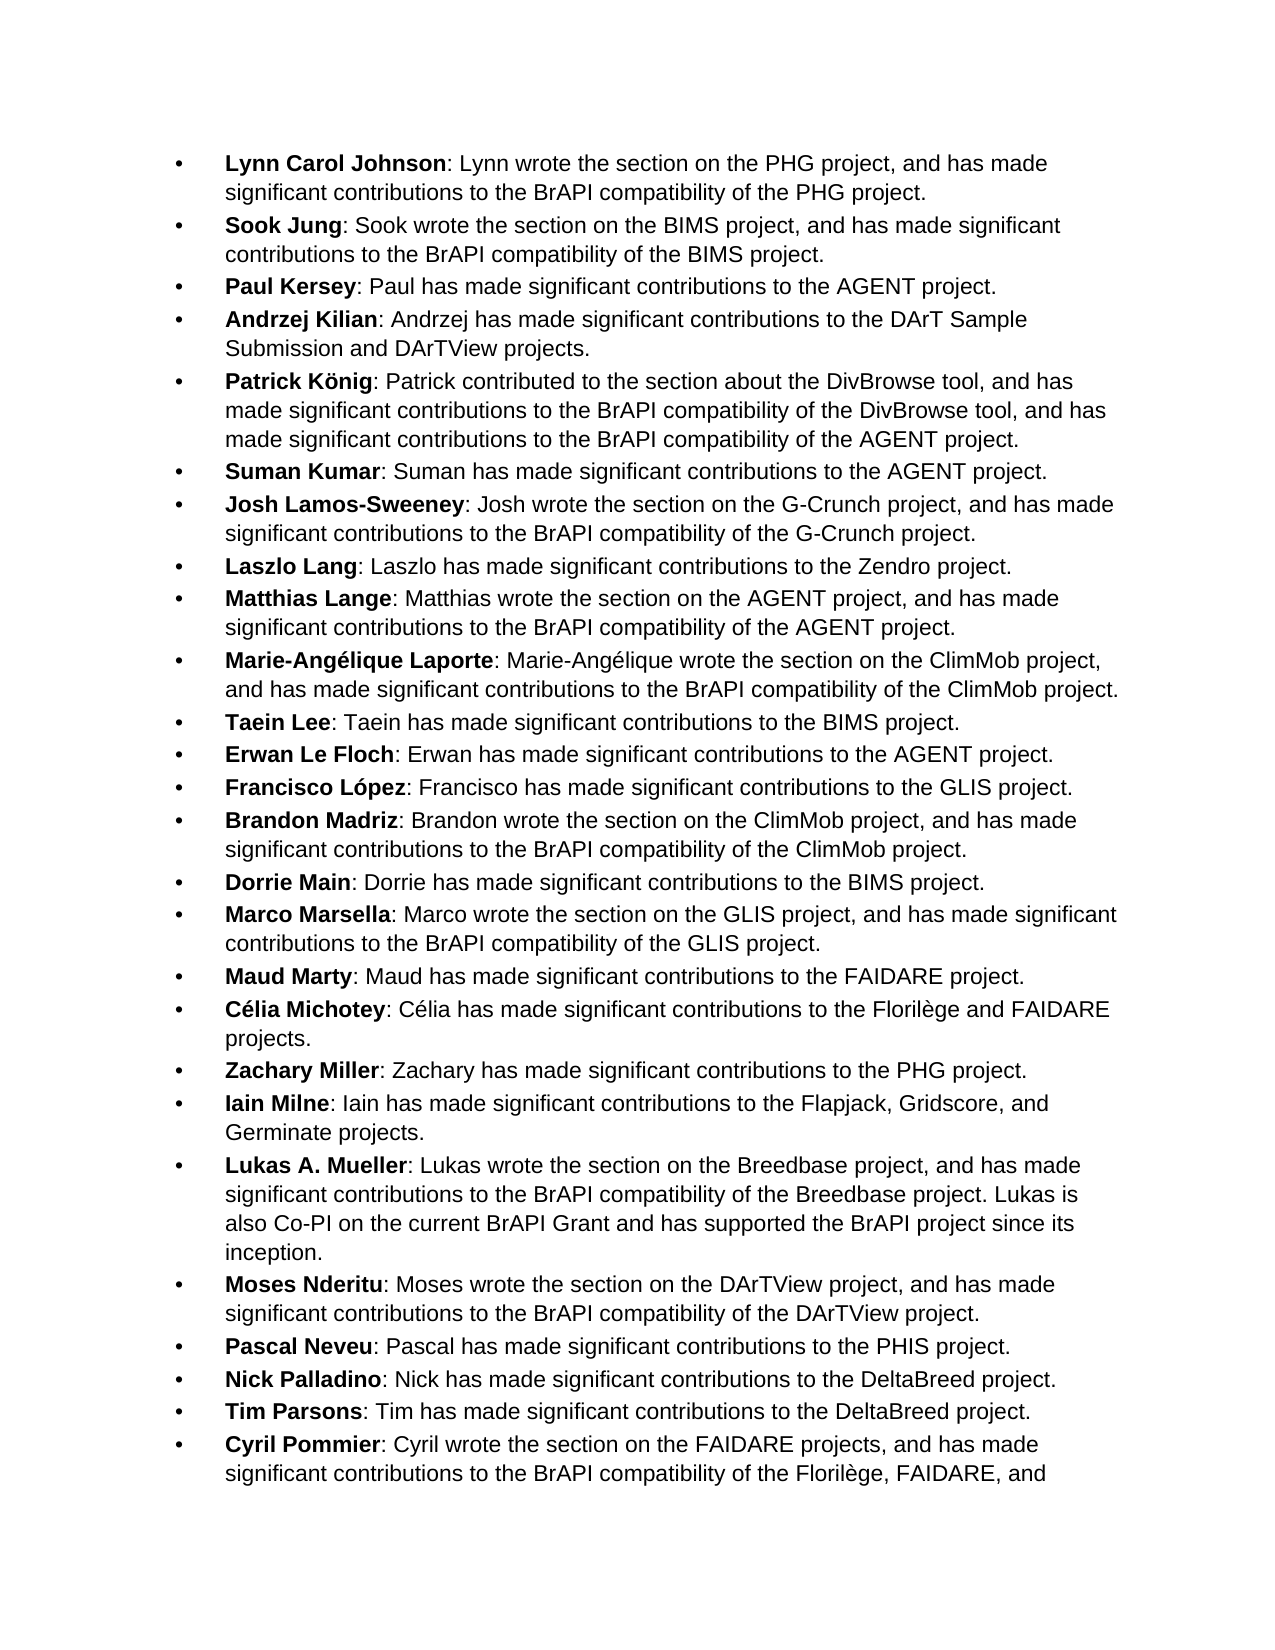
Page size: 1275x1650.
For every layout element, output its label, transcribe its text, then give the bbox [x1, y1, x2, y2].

list Taein Lee: Taein has made significant contributions to the BIMS project. [175, 709, 1125, 735]
list Paul Kersey: Paul has made significant contributions to the AGENT project. [175, 273, 1125, 300]
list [175, 1431, 1125, 1486]
list Lukas A. Mueller: Lukas wrote the section on the Breedbase project, and has made significant contributions to the BrAPI compatibility of the Breedbase project. Lukas is also Co-PI on the current BrAPI Grant and has supported the BrAPI project since its inception. [175, 1152, 1125, 1265]
list Andrzej Kilian: Andrzej has made significant contributions to the DArT Sample Submission and DArTView projects. [175, 306, 1125, 361]
list Suman Kumar: Suman has made significant contributions to the AGENT project. [175, 458, 1125, 485]
list Lynn Carol Johnson: Lynn wrote the section on the PHG project, and has made significant contributions to the BrAPI compatibility of the PHG project. [175, 150, 1125, 205]
list Iain Milne: Iain has made significant contributions to the Flapjack, Gridscore, and Germinate projects. [175, 1090, 1125, 1145]
list Maud Marty: Maud has made significant contributions to the FAIDARE project. [175, 963, 1125, 989]
list Zachary Miller: Zachary has made significant contributions to the PHG project. [175, 1057, 1125, 1084]
list Matthias Lange: Matthias wrote the section on the AGENT project, and has made significant contributions to the BrAPI compatibility of the AGENT project. [175, 585, 1125, 641]
list Pascal Neveu: Pascal has made significant contributions to the PHIS project. [175, 1333, 1125, 1359]
list Sook Jung: Sook wrote the section on the BIMS project, and has made significant contributions to the BrAPI compatibility of the BIMS project. [175, 212, 1125, 267]
list Patrick König: Patrick contributed to the section about the DivBrowse tool, and has made significant contributions to the BrAPI compatibility of the DivBrowse tool, and has made significant contributions to the BrAPI compatibility of the AGENT project. [175, 368, 1125, 452]
list Moses Nderitu: Moses wrote the section on the DArTView project, and has made significant contributions to the BrAPI compatibility of the DArTView project. [175, 1271, 1125, 1327]
list Célia Michotey: Célia has made significant contributions to the Florilège and FAIDARE projects. [175, 996, 1125, 1051]
list Francisco López: Francisco has made significant contributions to the GLIS project. [175, 774, 1125, 801]
list Tim Parsons: Tim has made significant contributions to the DeltaBreed project. [175, 1398, 1125, 1425]
list Brandon Madriz: Brandon wrote the section on the ClimMob project, and has made significant contributions to the BrAPI compatibility of the ClimMob project. [175, 807, 1125, 862]
list Marie-Angélique Laporte: Marie-Angélique wrote the section on the ClimMob project, and has made significant contributions to the BrAPI compatibility of the ClimMob project. [175, 647, 1125, 702]
list Laszlo Lang: Laszlo has made significant contributions to the Zendro project. [175, 553, 1125, 579]
list Erwan Le Floch: Erwan has made significant contributions to the AGENT project. [175, 741, 1125, 768]
list Josh Lamos-Sweeney: Josh wrote the section on the G-Crunch project, and has made significant contributions to the BrAPI compatibility of the G-Crunch project. [175, 491, 1125, 546]
list Marco Marsella: Marco wrote the section on the GLIS project, and has made significant contributions to the BrAPI compatibility of the GLIS project. [175, 901, 1125, 957]
list Dorrie Main: Dorrie has made significant contributions to the BIMS project. [175, 868, 1125, 895]
list Nick Palladino: Nick has made significant contributions to the DeltaBreed project. [175, 1366, 1125, 1392]
